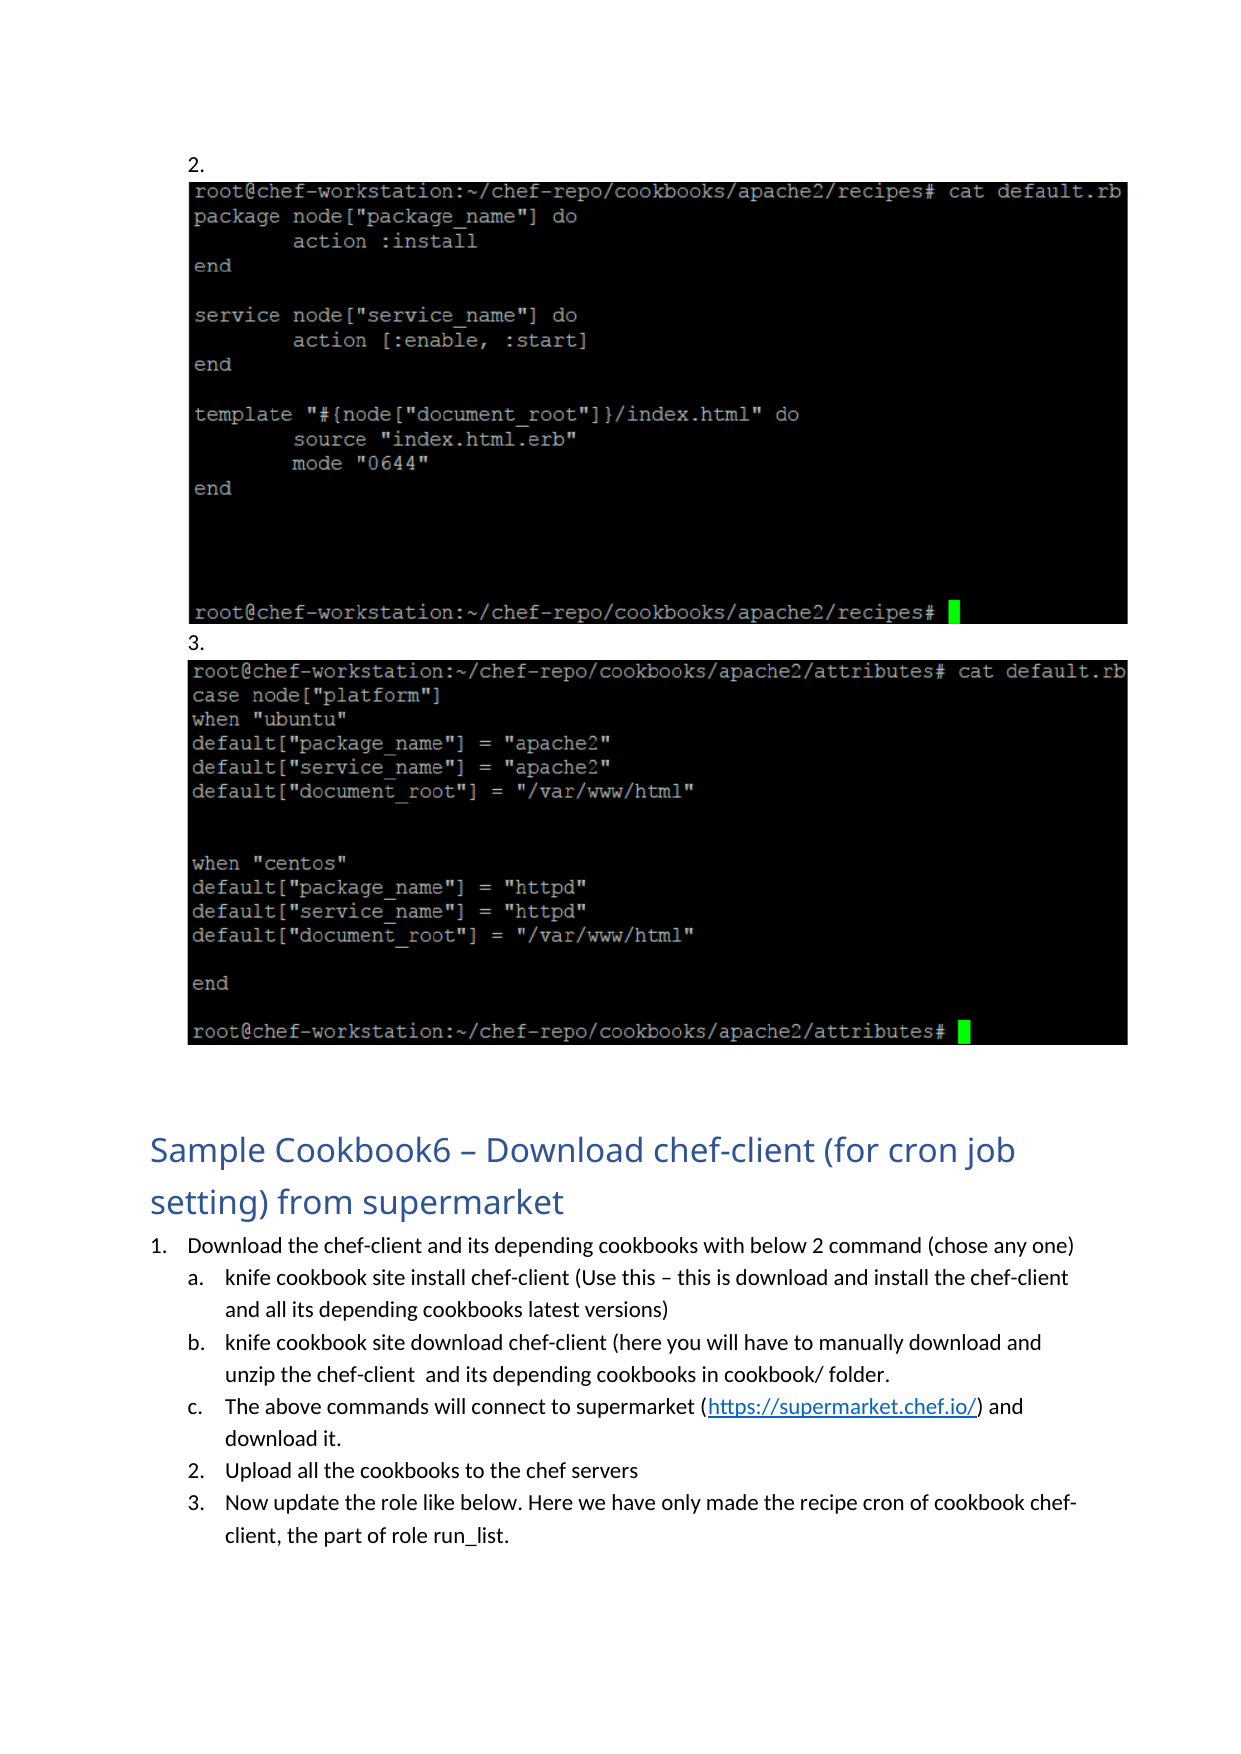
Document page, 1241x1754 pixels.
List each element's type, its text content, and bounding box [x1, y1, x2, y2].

list The above commands will connect to supermarket (https://supermarket.chef.io/) and download it. [187, 1392, 1090, 1452]
subtitle Sample Cookbook6 – Download chef-client (for cron job setting) from supermarket [150, 1127, 1090, 1224]
list knife cookbook site install chef-client (Use this – this is download and install the chef-client and all its depending cookbooks latest versions) [187, 1263, 1090, 1323]
picture [187, 182, 1128, 624]
list Download the chef-client and its depending cookbooks with below 2 command (chose any one) [150, 1231, 1090, 1259]
list Upload all the cookbooks to the chef servers [187, 1456, 1090, 1484]
list knife cookbook site download chef-client (here you will have to manually download and unzip the chef-client and its depending cookbooks in cookbook/ folder. [187, 1328, 1090, 1388]
list Now update the role like below. Here we have only made the recipe cron of cookbook chef-client, the part of role run_list. [187, 1488, 1090, 1549]
picture [187, 660, 1128, 1045]
